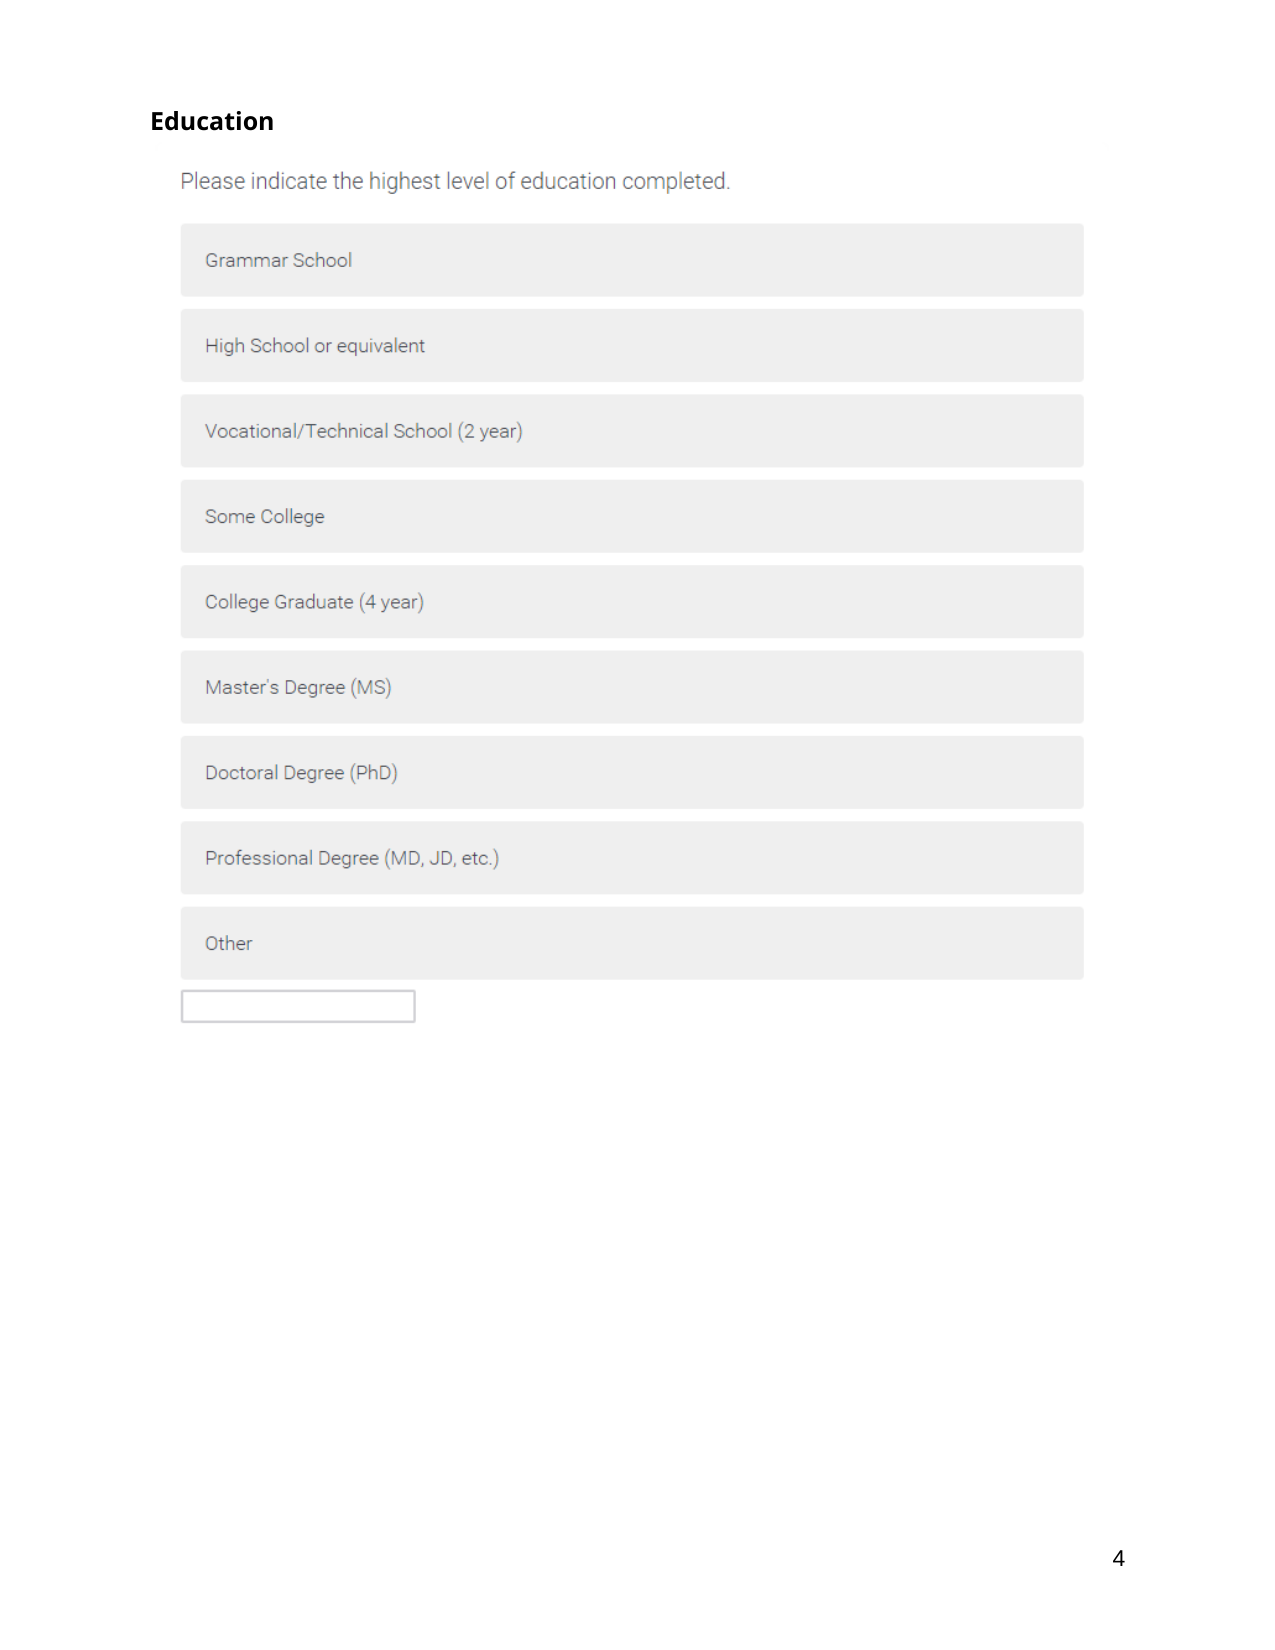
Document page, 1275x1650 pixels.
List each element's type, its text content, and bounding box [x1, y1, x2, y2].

picture [150, 142, 1125, 1064]
subtitle Education [150, 103, 1125, 137]
